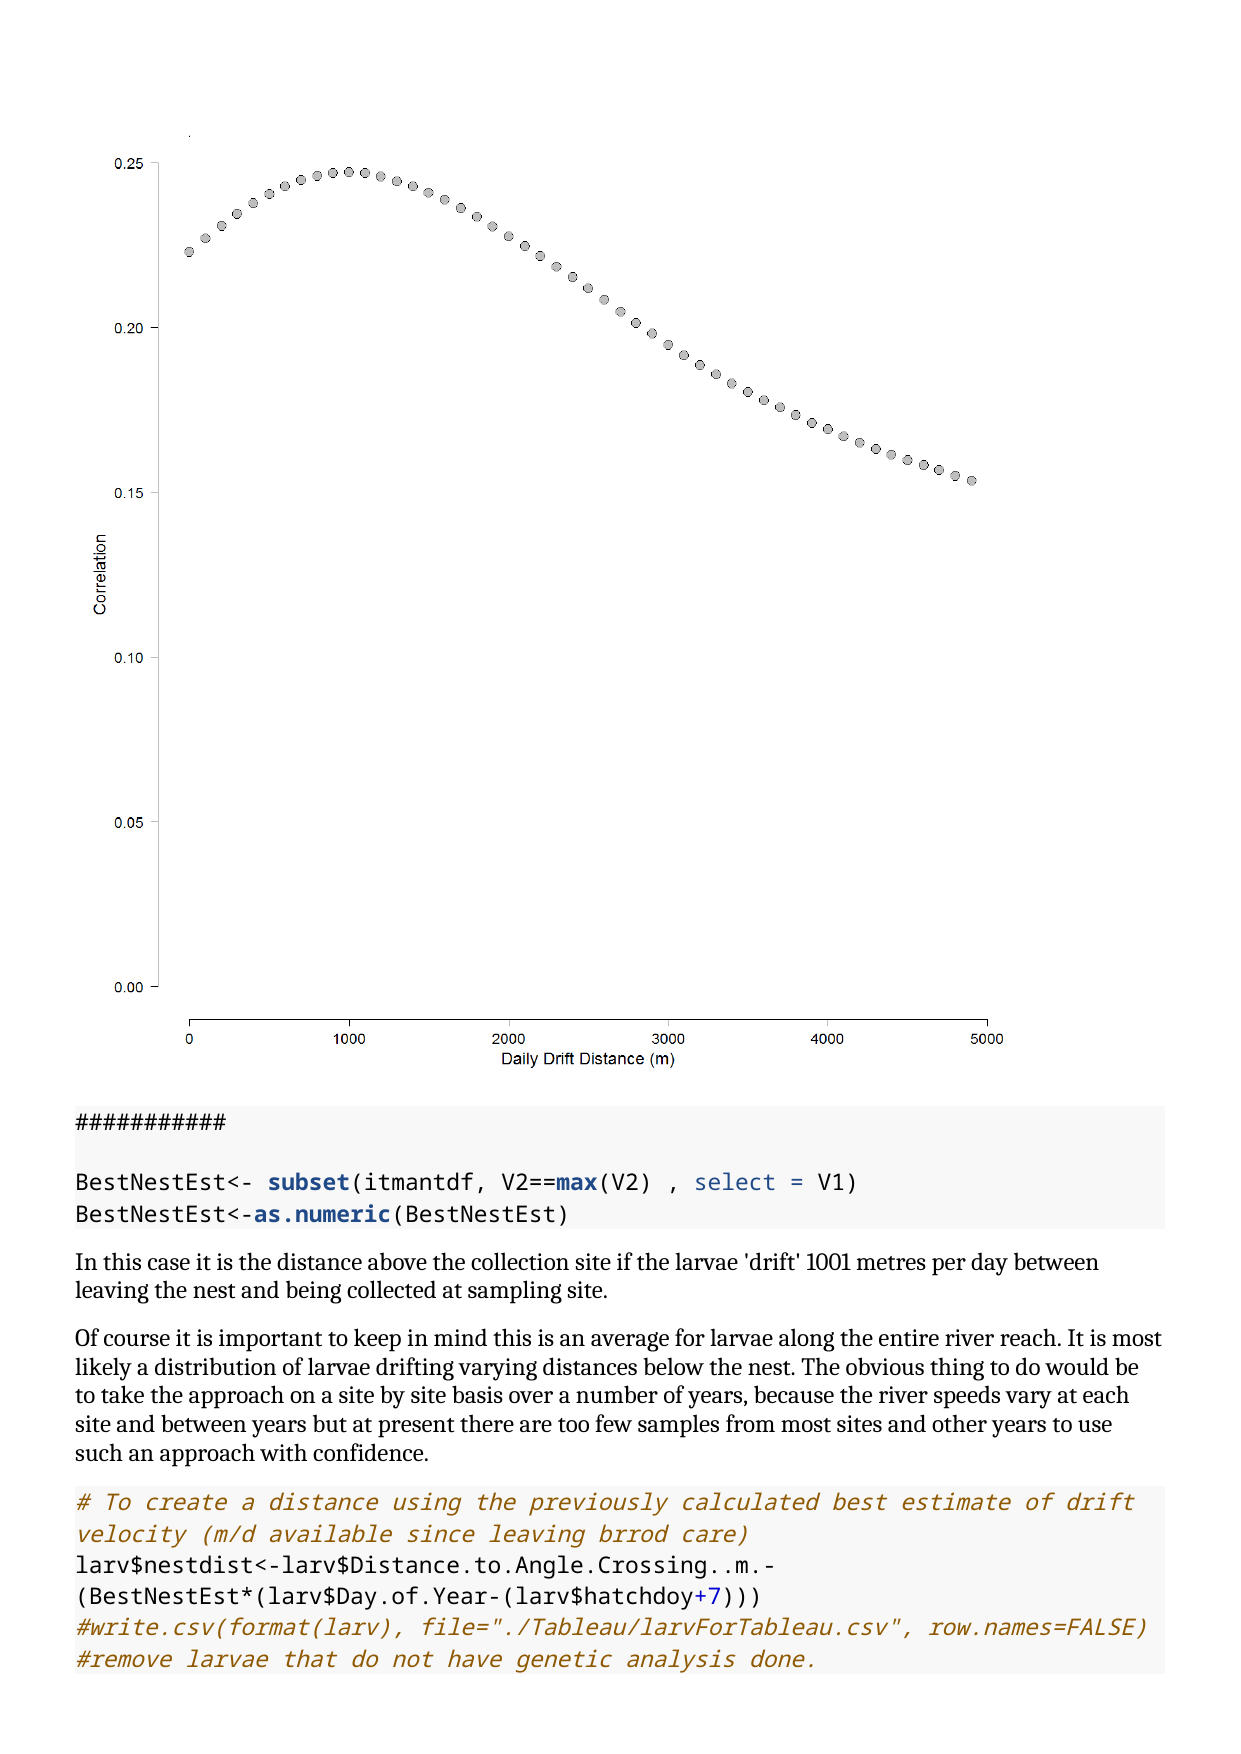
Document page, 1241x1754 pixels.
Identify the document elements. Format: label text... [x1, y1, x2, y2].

text Of course it is important to keep in mind this is an average for larvae along the entire river reach. It is most likely a distribution of larvae drifting varying distances below the nest. The obvious thing to do would be to take the approach on a site by site basis over a number of years, because the river speeds vary at each site and between years but at present there are too few samples from most sites and other years to use such an approach with confidence. [75, 1324, 1165, 1468]
text In this case it is the distance above the collection site if the larvae 'drift' 1001 metres per day between leaving the nest and being collected at sampling site. [75, 1248, 1165, 1305]
text ########### BestNestEst<- subset(itmantdf, V2==max(V2) , select = V1) BestNestEst<-as.numeric(BestNestEst) [75, 1106, 1165, 1229]
picture [75, 75, 1088, 1088]
